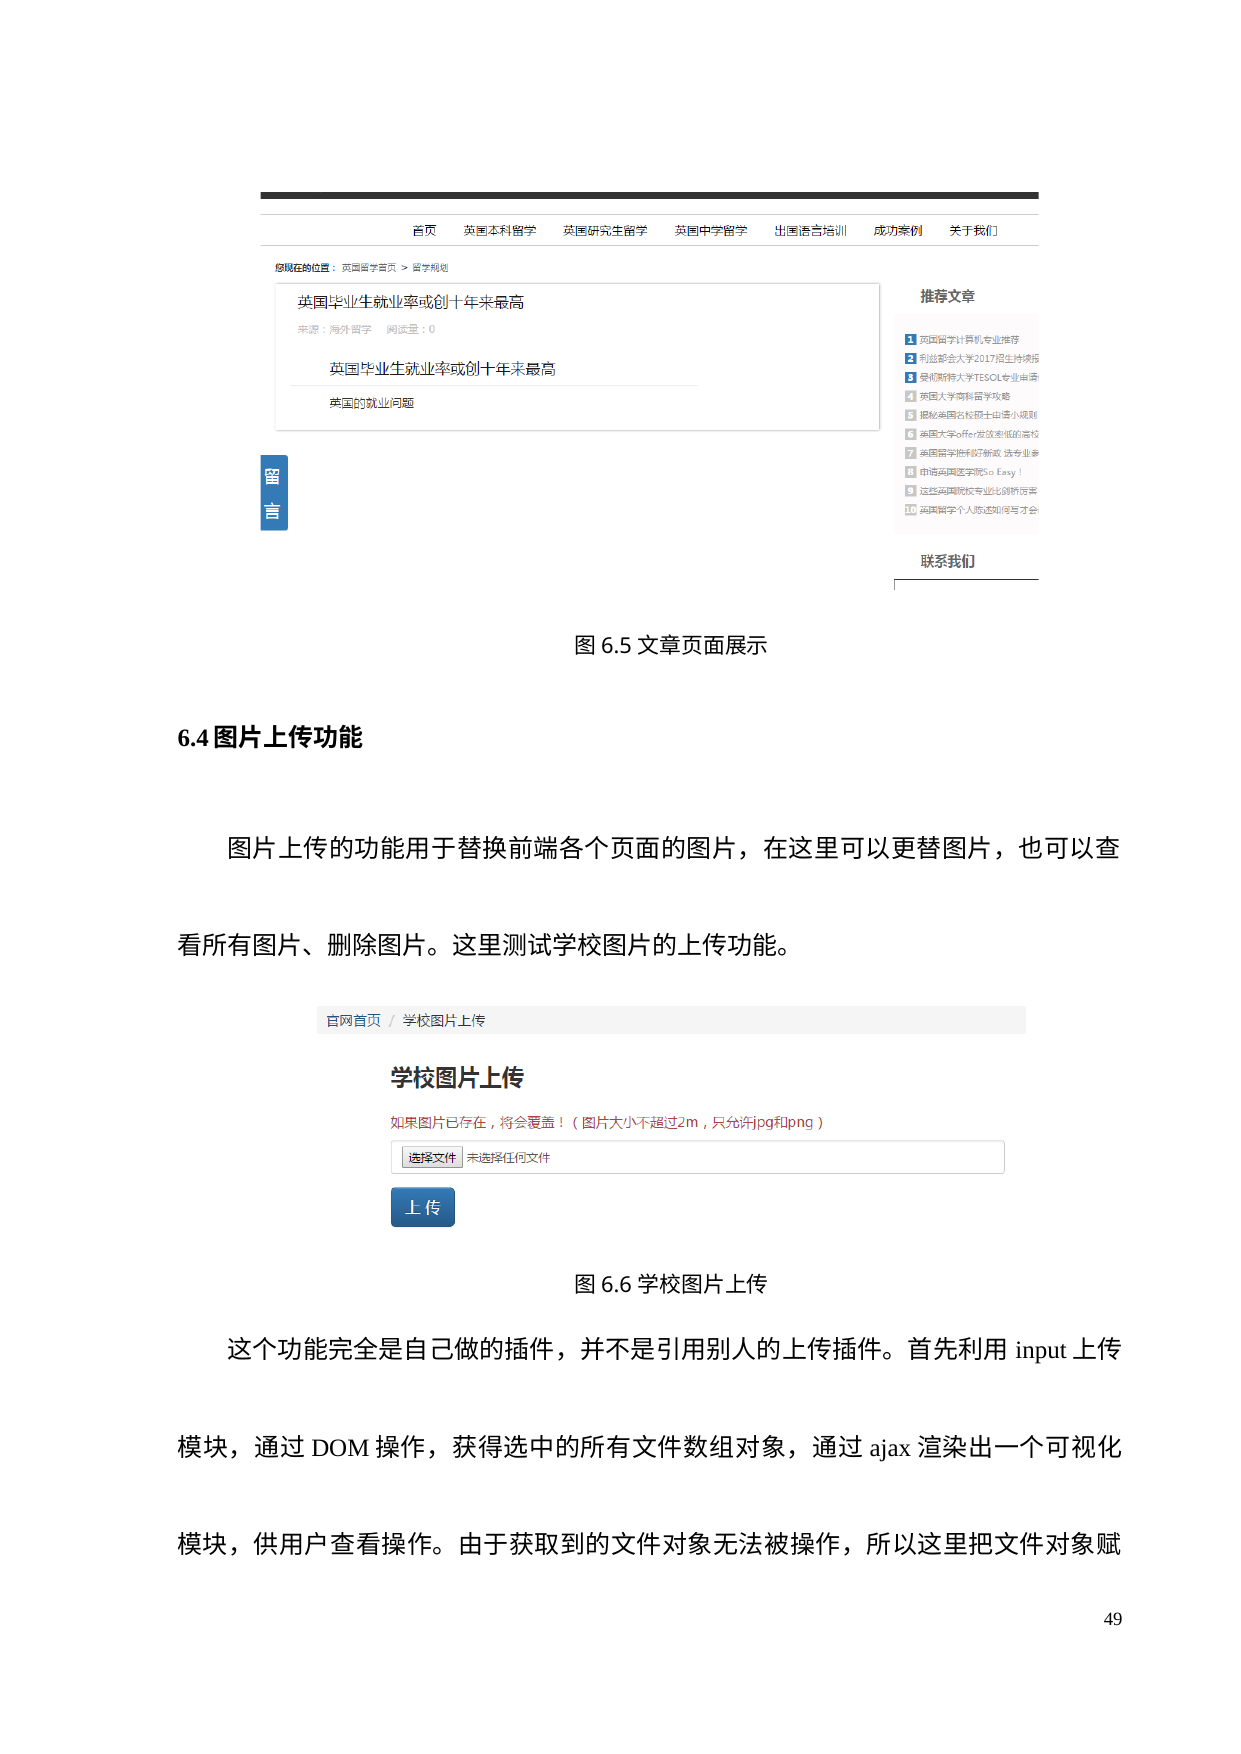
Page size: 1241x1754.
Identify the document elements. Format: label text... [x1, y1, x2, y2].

picture [316, 994, 1027, 1235]
text 图片上传的功能用于替换前端各个页面的图片，在这里可以更替图片，也可以查看所有图片、删除图片。这里测试学校图片的上传功能。 [177, 814, 1122, 976]
text 图6.5 文章页面展示 [177, 628, 1122, 661]
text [177, 1315, 1122, 1575]
picture [260, 192, 1039, 590]
subtitle 6.4图片上传功能 [177, 703, 1122, 768]
text 图6.6 学校图片上传 [177, 1267, 1122, 1299]
